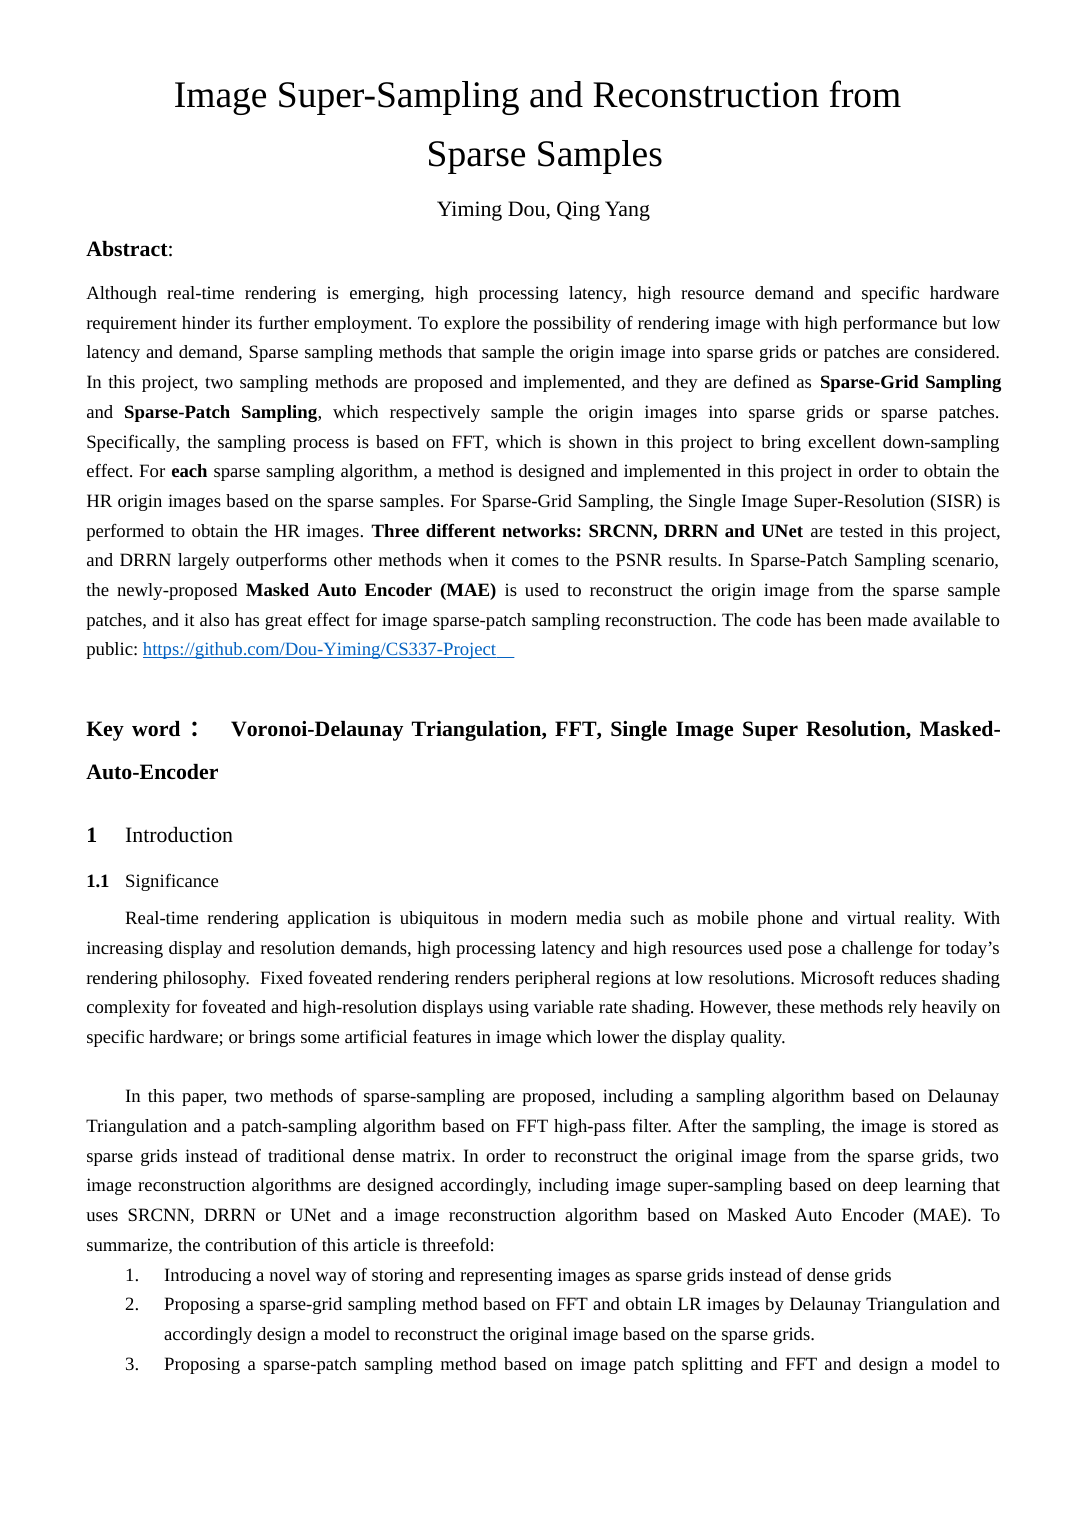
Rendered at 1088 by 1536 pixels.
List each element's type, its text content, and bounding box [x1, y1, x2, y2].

text Although real-time rendering is emerging, high processing latency, high resource demand and specific hardware requirement hinder its further employment. To explore the possibility of rendering image with high performance but low latency and demand, Sparse sampling methods that sample the origin image into sparse grids or patches are considered. In this project, two sampling methods are proposed and implemented, and they are defined as Sparse-Grid Sampling and Sparse-Patch Sampling, which respectively sample the origin images into sparse grids or sparse patches. Specifically, the sampling process is based on FFT, which is shown in this project to bring excellent down-sampling effect. For each sparse sampling algorithm, a method is designed and implemented in this project in order to obtain the HR origin images based on the sparse samples. For Sparse-Grid Sampling, the Single Image Super-Resolution (SISR) is performed to obtain the HR images. Three different networks: SRCNN, DRRN and UNet are tested in this project, and DRRN largely outperforms other methods when it comes to the PSNR results. In Sparse-Patch Sampling scenario, the newly-proposed Masked Auto Encoder (MAE) is used to reconstruct the origin image from the sparse sample patches, and it also has great effect for image sparse-patch sampling reconstruction. The code has been made available to public: https://github.com/Dou-Yiming/CS337-Project [86, 278, 1001, 664]
subtitle Significance [86, 866, 1001, 896]
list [125, 1348, 1001, 1378]
subtitle Introduction [86, 820, 1001, 849]
list Introducing a novel way of storing and representing images as sparse grids instead of dense grids [125, 1259, 1001, 1289]
text Abstract: [86, 233, 1001, 263]
subtitle Sparse Samples [86, 124, 1001, 183]
text Real-time rendering application is ubiquitous in modern media such as mobile phone and virtual reality. With increasing display and resolution demands, high processing latency and high resources used pose a challenge for today’s rendering philosophy. Fixed foveated rendering renders peripheral regions at low resolutions. Microsoft reduces shading complexity for foveated and high-resolution displays using variable rate shading. However, these methods rely heavily on specific hardware; or brings some artificial features in image which lower the display quality. [86, 903, 1001, 1052]
text Key word：Voronoi-Delaunay Triangulation, FFT, Single Image Super Resolution, Masked-Auto-Encoder [86, 697, 1001, 786]
text Yiming Dou, Qing Yang [86, 193, 1001, 223]
list Proposing a sparse-grid sampling method based on FFT and obtain LR images by Delaunay Triangulation and accordingly design a model to reconstruct the original image based on the sparse grids. [125, 1289, 1001, 1348]
subtitle Image Super-Sampling and Reconstruction from [86, 64, 1001, 124]
text In this paper, two methods of sparse-sampling are proposed, including a sampling algorithm based on Delaunay Triangulation and a patch-sampling algorithm based on FFT high-pass filter. After the sampling, the image is stored as sparse grids instead of traditional dense matrix. In order to reconstruct the original image from the sparse grids, two image reconstruction algorithms are designed accordingly, including image super-sampling based on deep learning that uses SRCNN, DRRN or UNet and a image reconstruction algorithm based on Masked Auto Encoder (MAE). To summarize, the contribution of this article is threefold: [86, 1081, 1001, 1259]
